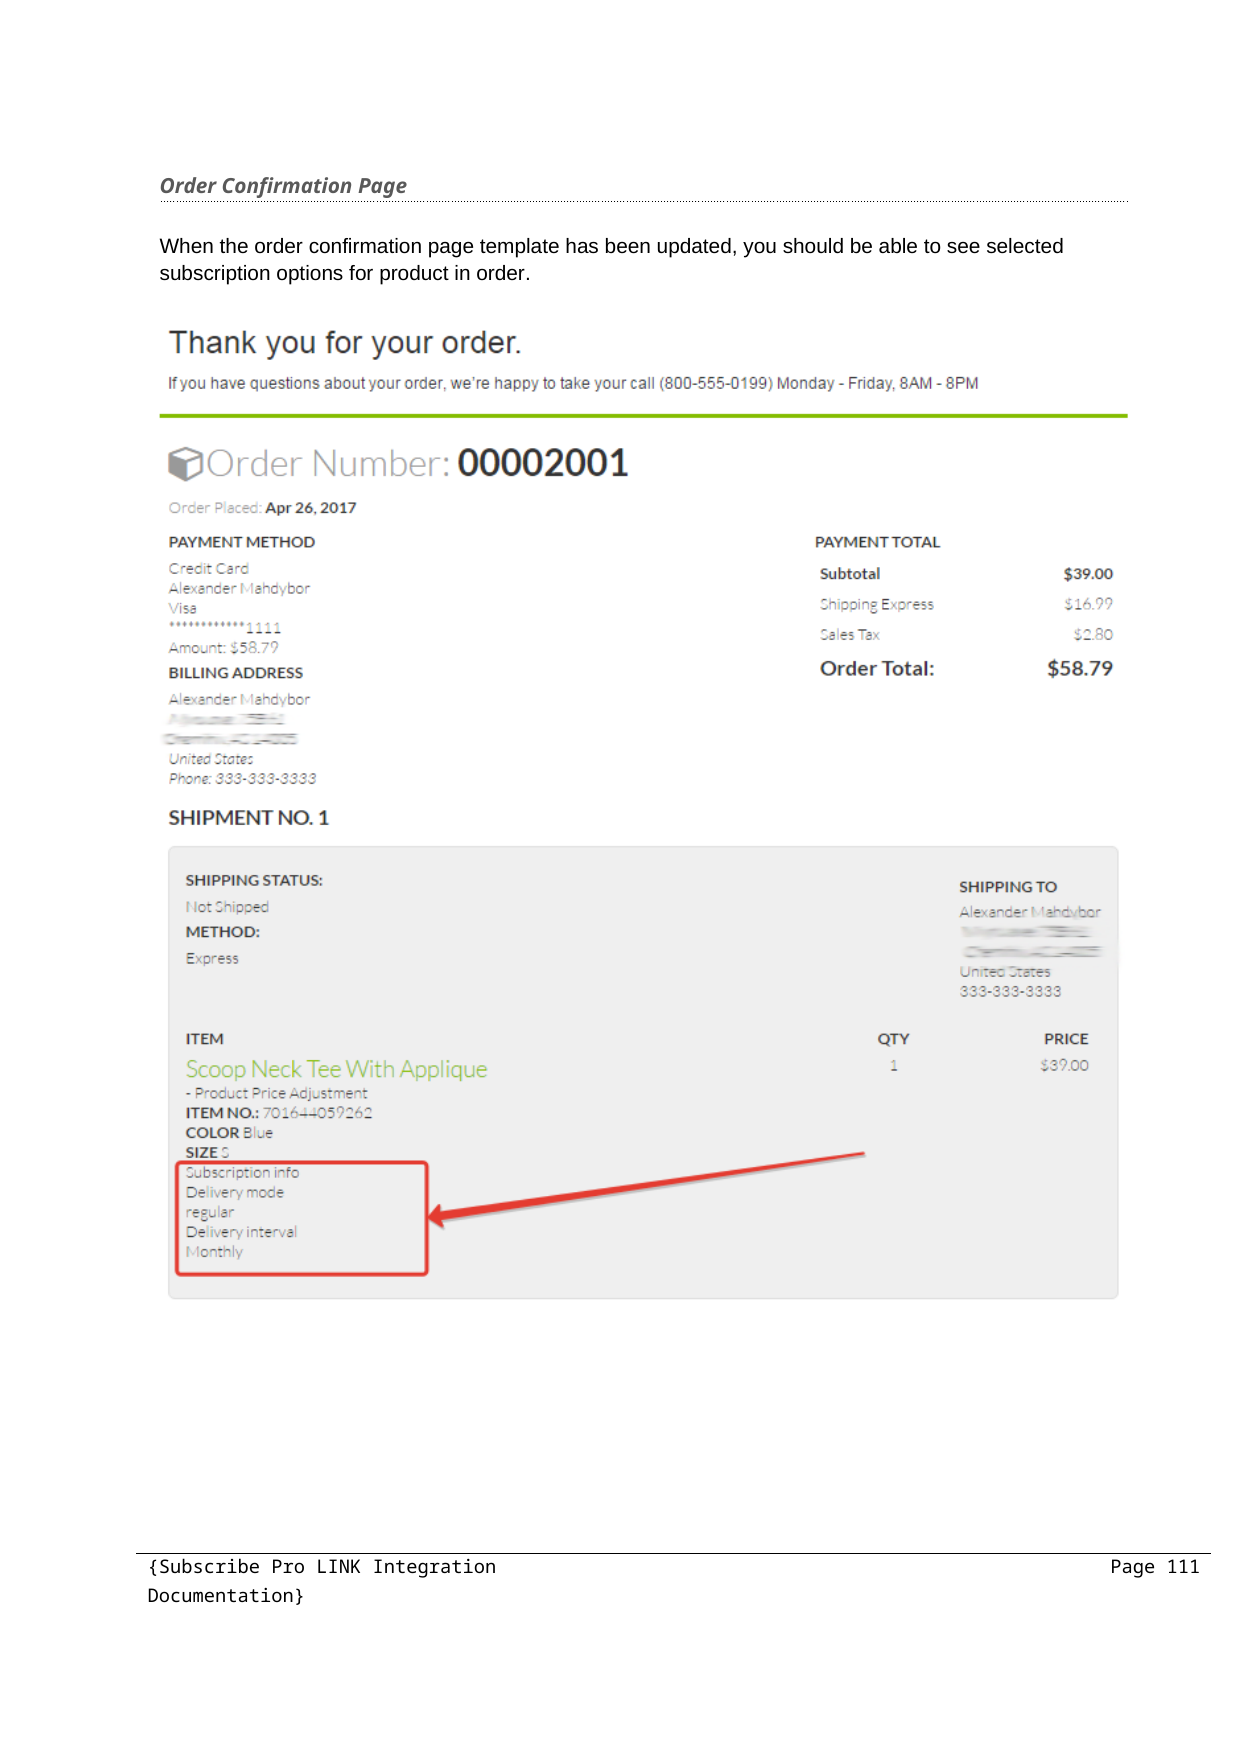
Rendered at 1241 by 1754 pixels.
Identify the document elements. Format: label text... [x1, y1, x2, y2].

text When the order confirmation page template has been updated, you should be able to see selected subscription options for product in order. [159, 233, 1128, 285]
subtitle Order Confirmation Page [159, 171, 1128, 202]
picture [159, 316, 1128, 1306]
